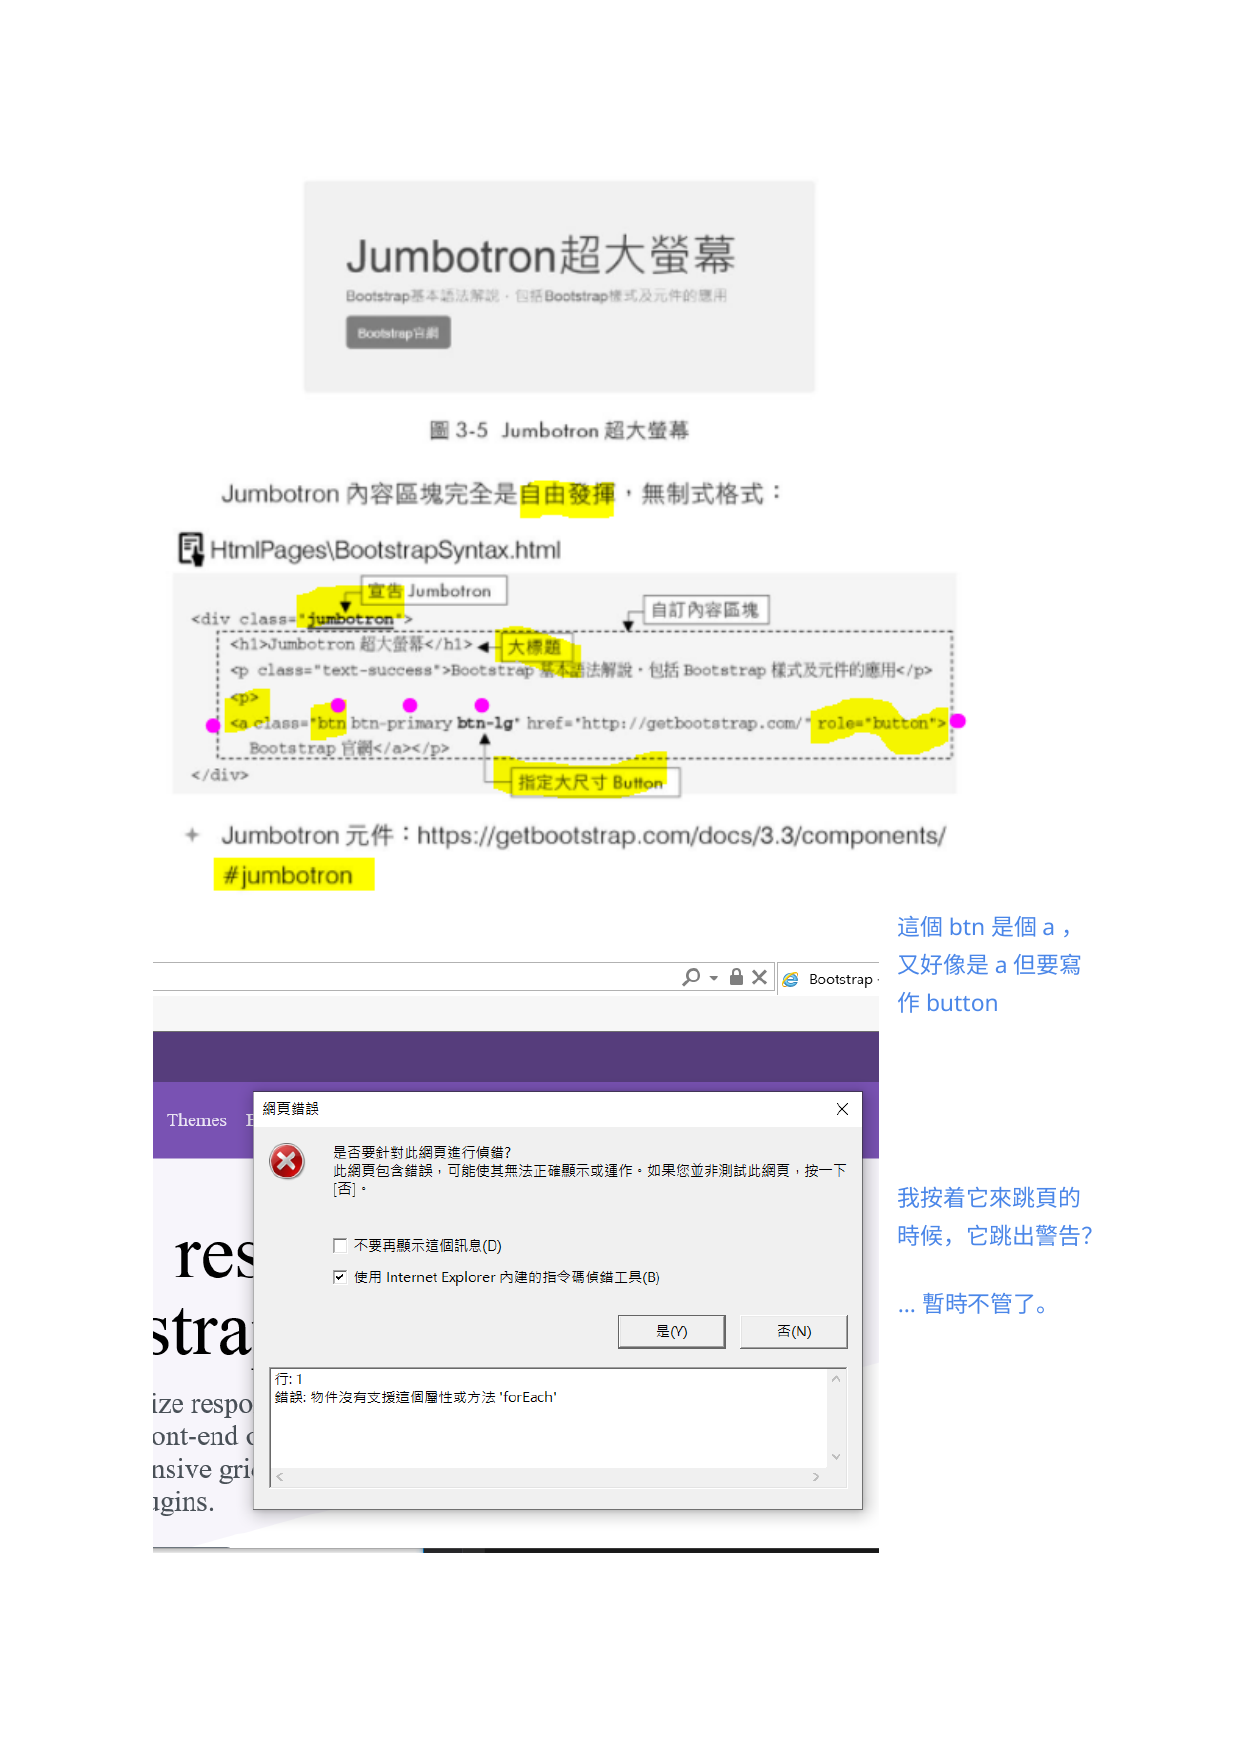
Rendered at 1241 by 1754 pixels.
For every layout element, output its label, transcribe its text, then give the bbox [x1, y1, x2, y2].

text … 暫時不管了。 [879, 1286, 1090, 1319]
picture [150, 150, 972, 905]
picture [153, 942, 879, 1553]
text 這個 btn 是個 a ，又好像是 a 但要寫作 button [150, 908, 1090, 1018]
text 我按着它來跳頁的時候，它跳出警告？ [879, 1179, 1090, 1251]
